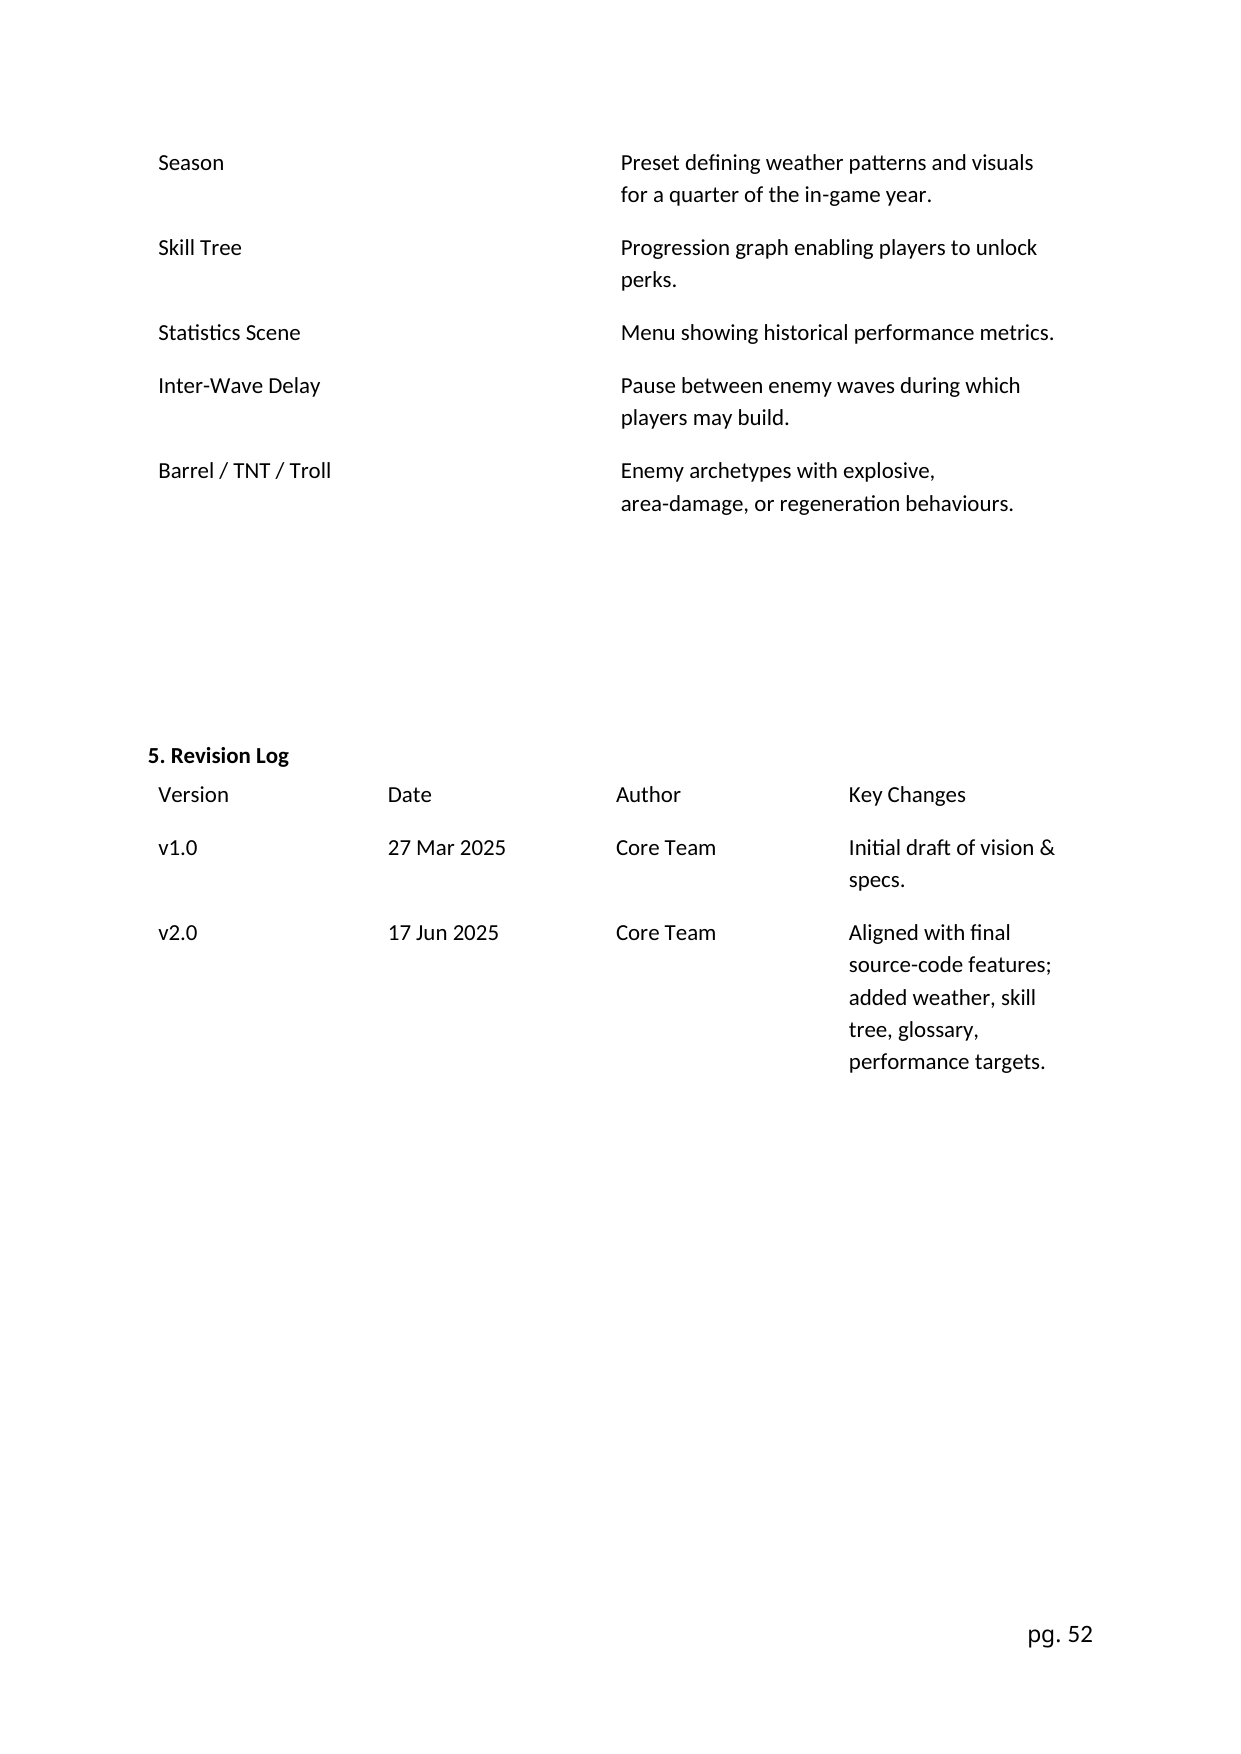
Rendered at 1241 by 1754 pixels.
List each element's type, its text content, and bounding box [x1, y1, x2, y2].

table_cell Season [148, 148, 610, 233]
table_cell Pause between enemy waves during which players may build. [610, 371, 1074, 457]
table_cell Initial draft of vision & specs. [838, 833, 1074, 918]
table_cell Skill Tree [148, 233, 610, 318]
table_cell v1.0 [148, 833, 377, 918]
table_header Key Changes [838, 780, 1074, 833]
table_cell Core Team [605, 833, 838, 918]
table_cell v2.0 [148, 918, 377, 1100]
table_cell Progression graph enabling players to unlock perks. [610, 233, 1074, 318]
table_header Author [605, 780, 838, 833]
table_cell Preset defining weather patterns and visuals for a quarter of the in‑game year. [610, 148, 1074, 233]
table_header Date [377, 780, 605, 833]
table_cell Aligned with final source‑code features; added weather, skill tree, glossary, performance targets. [838, 918, 1074, 1100]
text 5. Revision Log [148, 748, 1093, 767]
table_cell Inter‑Wave Delay [148, 371, 610, 457]
table_cell Core Team [605, 918, 838, 1100]
table_cell Menu showing historical performance metrics. [610, 318, 1074, 371]
table_cell 27 Mar 2025 [377, 833, 605, 918]
table_cell Enemy archetypes with explosive, area‑damage, or regeneration behaviours. [610, 457, 1074, 542]
table_cell Barrel / TNT / Troll [148, 457, 610, 542]
table_cell 17 Jun 2025 [377, 918, 605, 1100]
table_header Version [148, 780, 377, 833]
table_cell Statistics Scene [148, 318, 610, 371]
